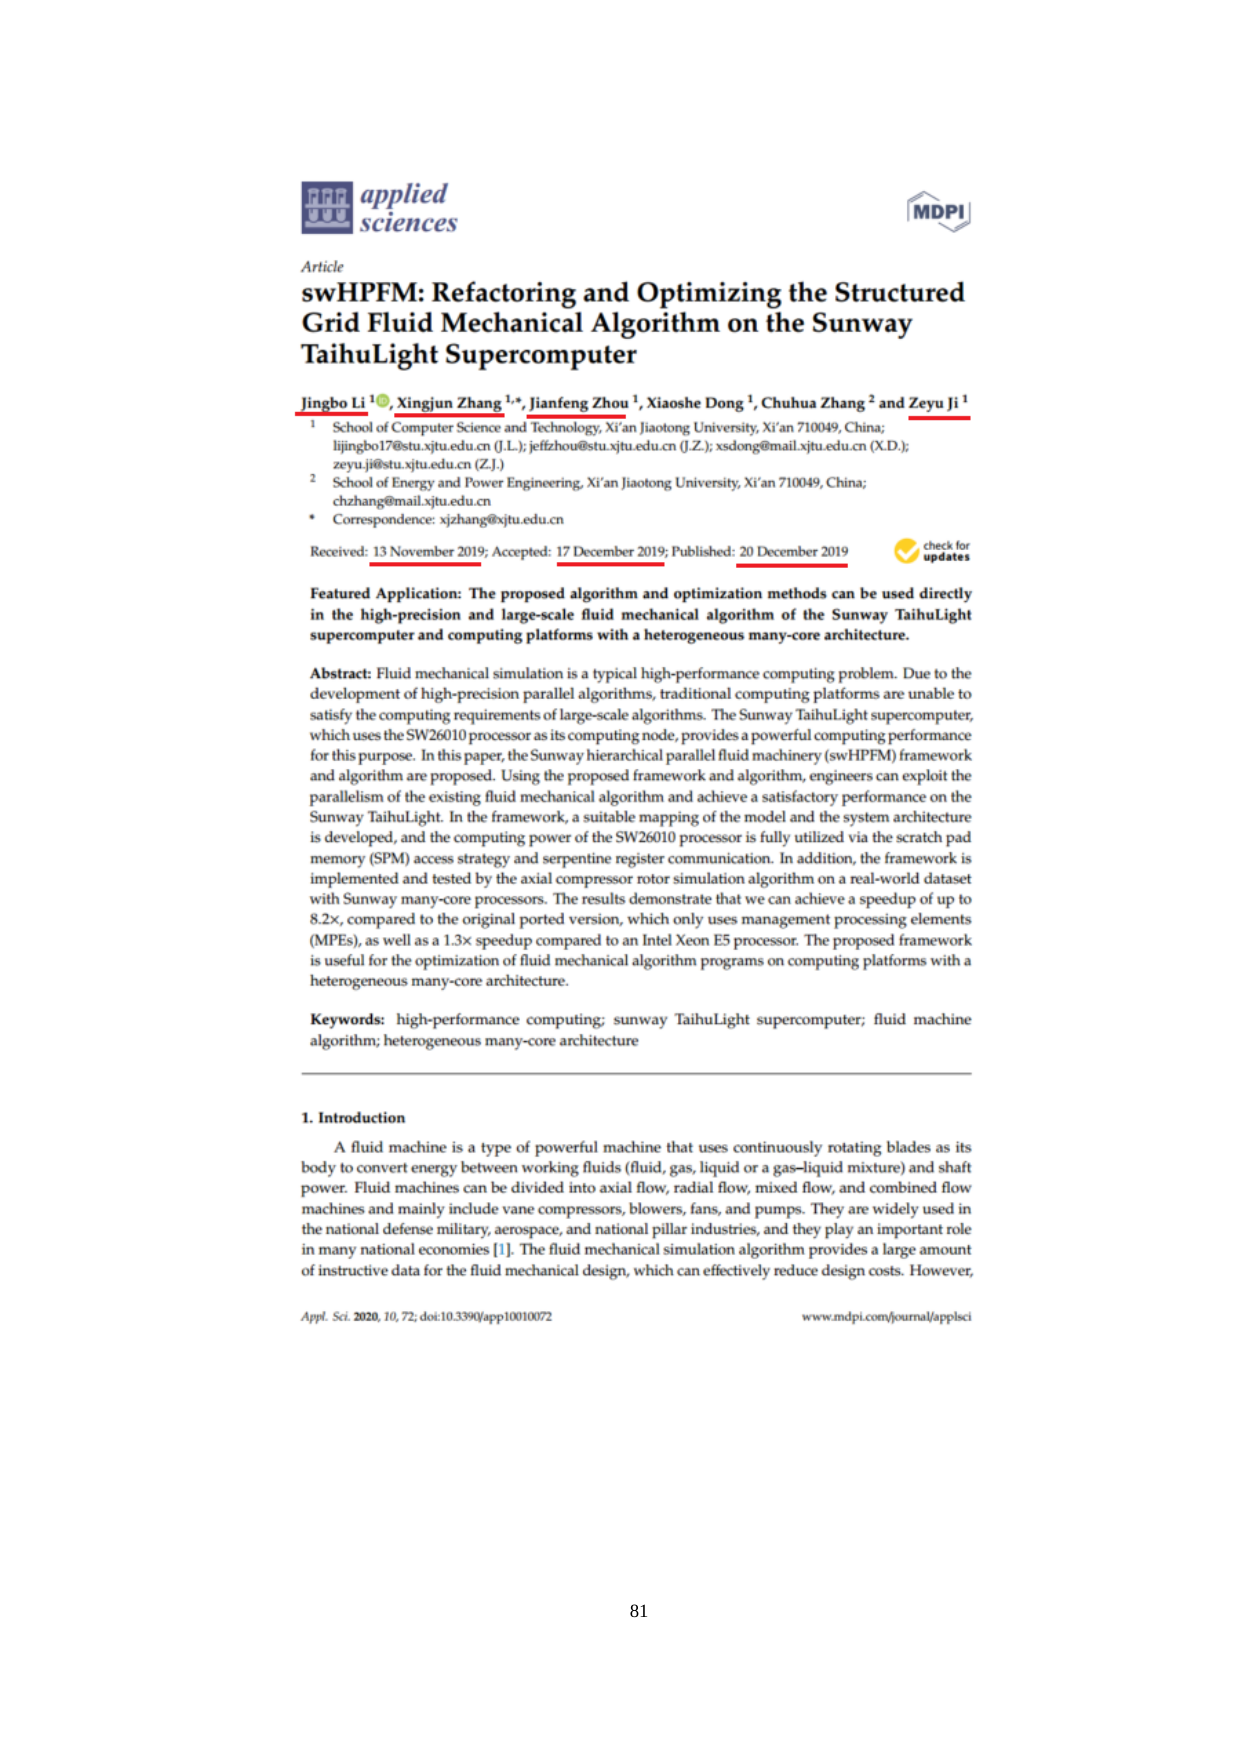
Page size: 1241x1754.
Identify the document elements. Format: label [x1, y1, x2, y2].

picture [269, 161, 1030, 1368]
